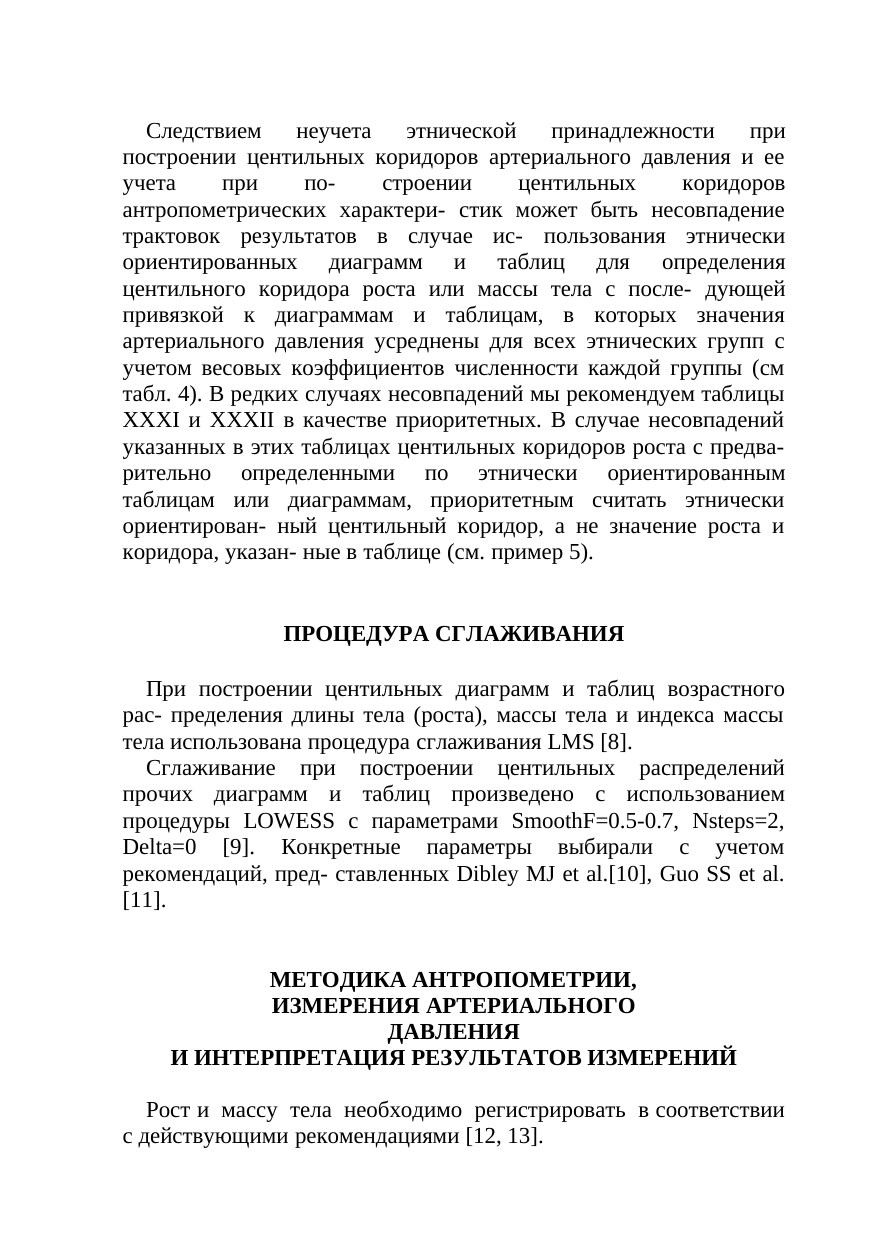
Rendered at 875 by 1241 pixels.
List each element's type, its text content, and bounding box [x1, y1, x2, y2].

subtitle ПРОЦЕДУРА СГЛАЖИВАНИЯ [199, 621, 709, 647]
text Сглаживание при построении центильных распределений прочих диаграмм и таблиц произведено с использованием процедуры LOWESS с параметрами SmoothF=0.5-0.7, Nsteps=2, Delta=0 [9]. Конкретные параметры выбирали с учетом рекомендаций, пред- ставленных Dibley MJ et al.[10], Guo SS et al. [11]. [122, 754, 785, 912]
text При построении центильных диаграмм и таблиц возрастного рас- пределения длины тела (роста), массы тела и индекса массы тела использована процедура сглаживания LMS [8]. [122, 675, 785, 754]
text Следствием неучета этнической принадлежности при построении центильных коридоров артериального давления и ее учета при по- строении центильных коридоров антропометрических характери- стик может быть несовпадение трактовок результатов в случае ис- пользования этнически ориентированных диаграмм и таблиц для определения центильного коридора роста или массы тела с после- дующей привязкой к диаграммам и таблицам, в которых значения артериального давления усреднены для всех этнических групп с учетом весовых коэффициентов численности каждой группы (см табл. 4). В редких случаях несовпадений мы рекомендуем таблицы XXXI и XXXII в качестве приоритетных. В случае несовпадений указанных в этих таблицах центильных коридоров роста с предва- рительно определенными по этнически ориентированным таблицам или диаграммам, приоритетным считать этнически ориентирован- ный центильный коридор, а не значение роста и коридора, указан- ные в таблице (см. пример 5). [122, 117, 786, 565]
subtitle МЕТОДИКА АНТРОПОМЕТРИИ, ИЗМЕРЕНИЯ АРТЕРИАЛЬНОГО ДАВЛЕНИЯ [202, 966, 704, 1045]
text Рост и массу тела необходимо регистрировать в соответствии с действующими рекомендациями [12, 13]. [122, 1097, 785, 1149]
text И ИНТЕРПРЕТАЦИЯ РЕЗУЛЬТАТОВ ИЗМЕРЕНИЙ [157, 1045, 750, 1071]
